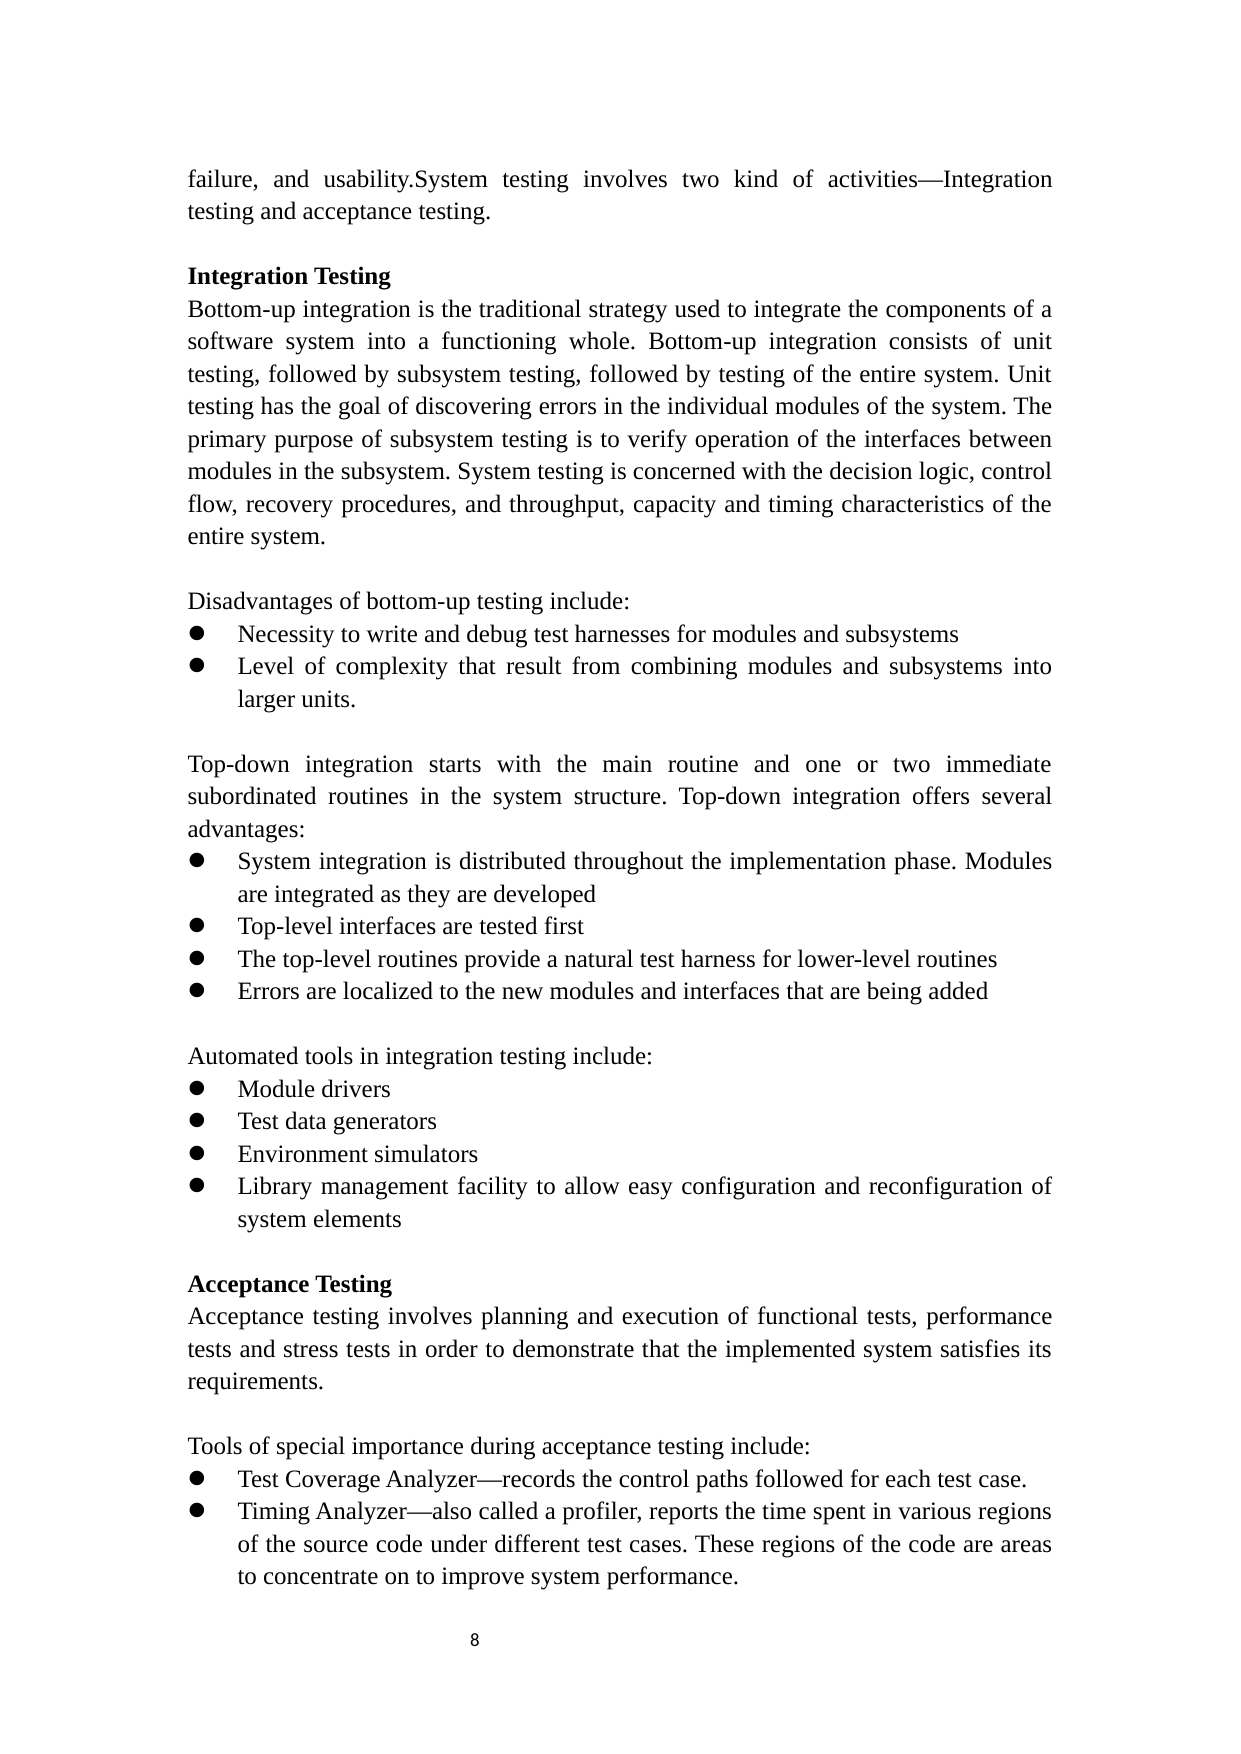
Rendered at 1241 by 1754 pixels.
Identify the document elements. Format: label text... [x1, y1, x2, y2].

text Acceptance Testing [187, 1267, 1053, 1299]
list Level of complexity that result from combining modules and subsystems into larger units. [187, 649, 1053, 714]
list Environment simulators [187, 1137, 1053, 1169]
text Disadvantages of bottom-up testing include: [187, 584, 1053, 617]
text Bottom-up integration is the traditional strategy used to integrate the components of a software system into a functioning whole. Bottom-up integration consists of unit testing, followed by subsystem testing, followed by testing of the entire system. Unit testing has the goal of discovering errors in the individual modules of the system. The primary purpose of subsystem testing is to verify operation of the interfaces between modules in the subsystem. System testing is concerned with the decision logic, control flow, recovery procedures, and throughput, capacity and timing characteristics of the entire system. [187, 292, 1053, 552]
list Test data generators [187, 1104, 1053, 1137]
list Necessity to write and debug test harnesses for modules and subsystems [187, 617, 1053, 649]
list Timing Analyzer—also called a profiler, reports the time spent in various regions of the source code under different test cases. These regions of the code are areas to concentrate on to improve system performance. [187, 1494, 1053, 1592]
list Top-level interfaces are tested first [187, 909, 1053, 942]
text Tools of special importance during acceptance testing include: [187, 1429, 1053, 1462]
list Test Coverage Analyzer—records the control paths followed for each test case. [187, 1462, 1053, 1494]
text Integration Testing [187, 259, 1053, 292]
list Library management facility to allow easy configuration and reconfiguration of system elements [187, 1169, 1053, 1234]
list System integration is distributed throughout the implementation phase. Modules are integrated as they are developed [187, 844, 1053, 909]
text Acceptance testing involves planning and execution of functional tests, performance tests and stress tests in order to demonstrate that the implemented system satisfies its requirements. [187, 1299, 1053, 1397]
list Module drivers [187, 1072, 1053, 1104]
list Errors are localized to the new modules and interfaces that are being added [187, 974, 1053, 1007]
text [187, 162, 1053, 227]
list The top-level routines provide a natural test harness for lower-level routines [187, 942, 1053, 974]
text Top-down integration starts with the main routine and one or two immediate subordinated routines in the system structure. Top-down integration offers several advantages: [187, 747, 1053, 844]
text Automated tools in integration testing include: [187, 1039, 1053, 1072]
